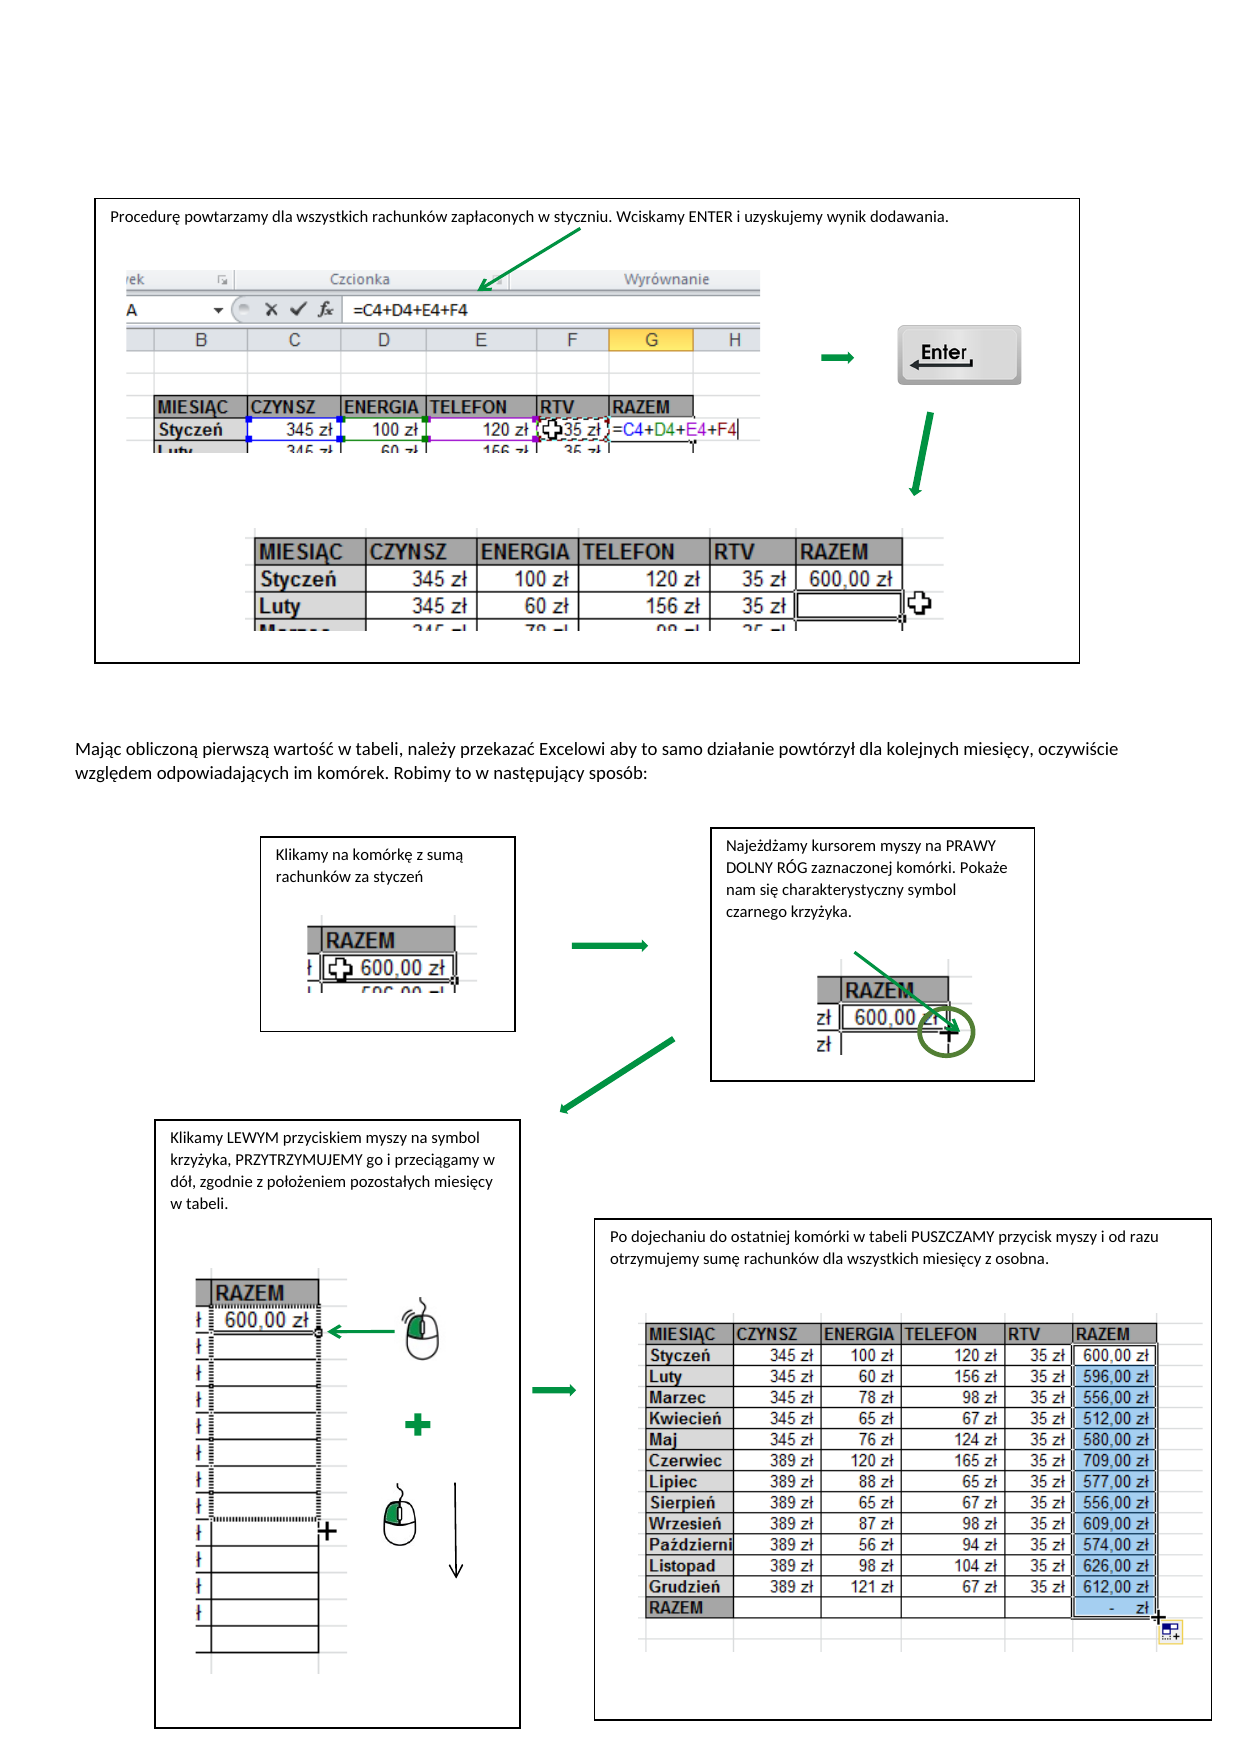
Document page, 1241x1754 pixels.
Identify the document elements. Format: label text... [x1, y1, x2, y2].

picture [245, 528, 944, 631]
picture [817, 959, 930, 1055]
text Mając obliczoną pierwszą wartość w tabeli, należy przekazać Excelowi aby to samo działanie powtórzył dla kolejnych miesięcy, oczywiście względem odpowiadających im komórek. Robimy to w następujący sposób: [75, 737, 1165, 784]
picture [638, 1313, 1203, 1652]
picture [923, 1011, 970, 1053]
picture [897, 325, 1022, 385]
picture [962, 1045, 973, 1055]
picture [394, 1297, 447, 1361]
picture [868, 959, 973, 1019]
picture [381, 1482, 417, 1546]
picture [195, 1268, 348, 1674]
picture [126, 270, 761, 453]
picture [307, 915, 478, 993]
